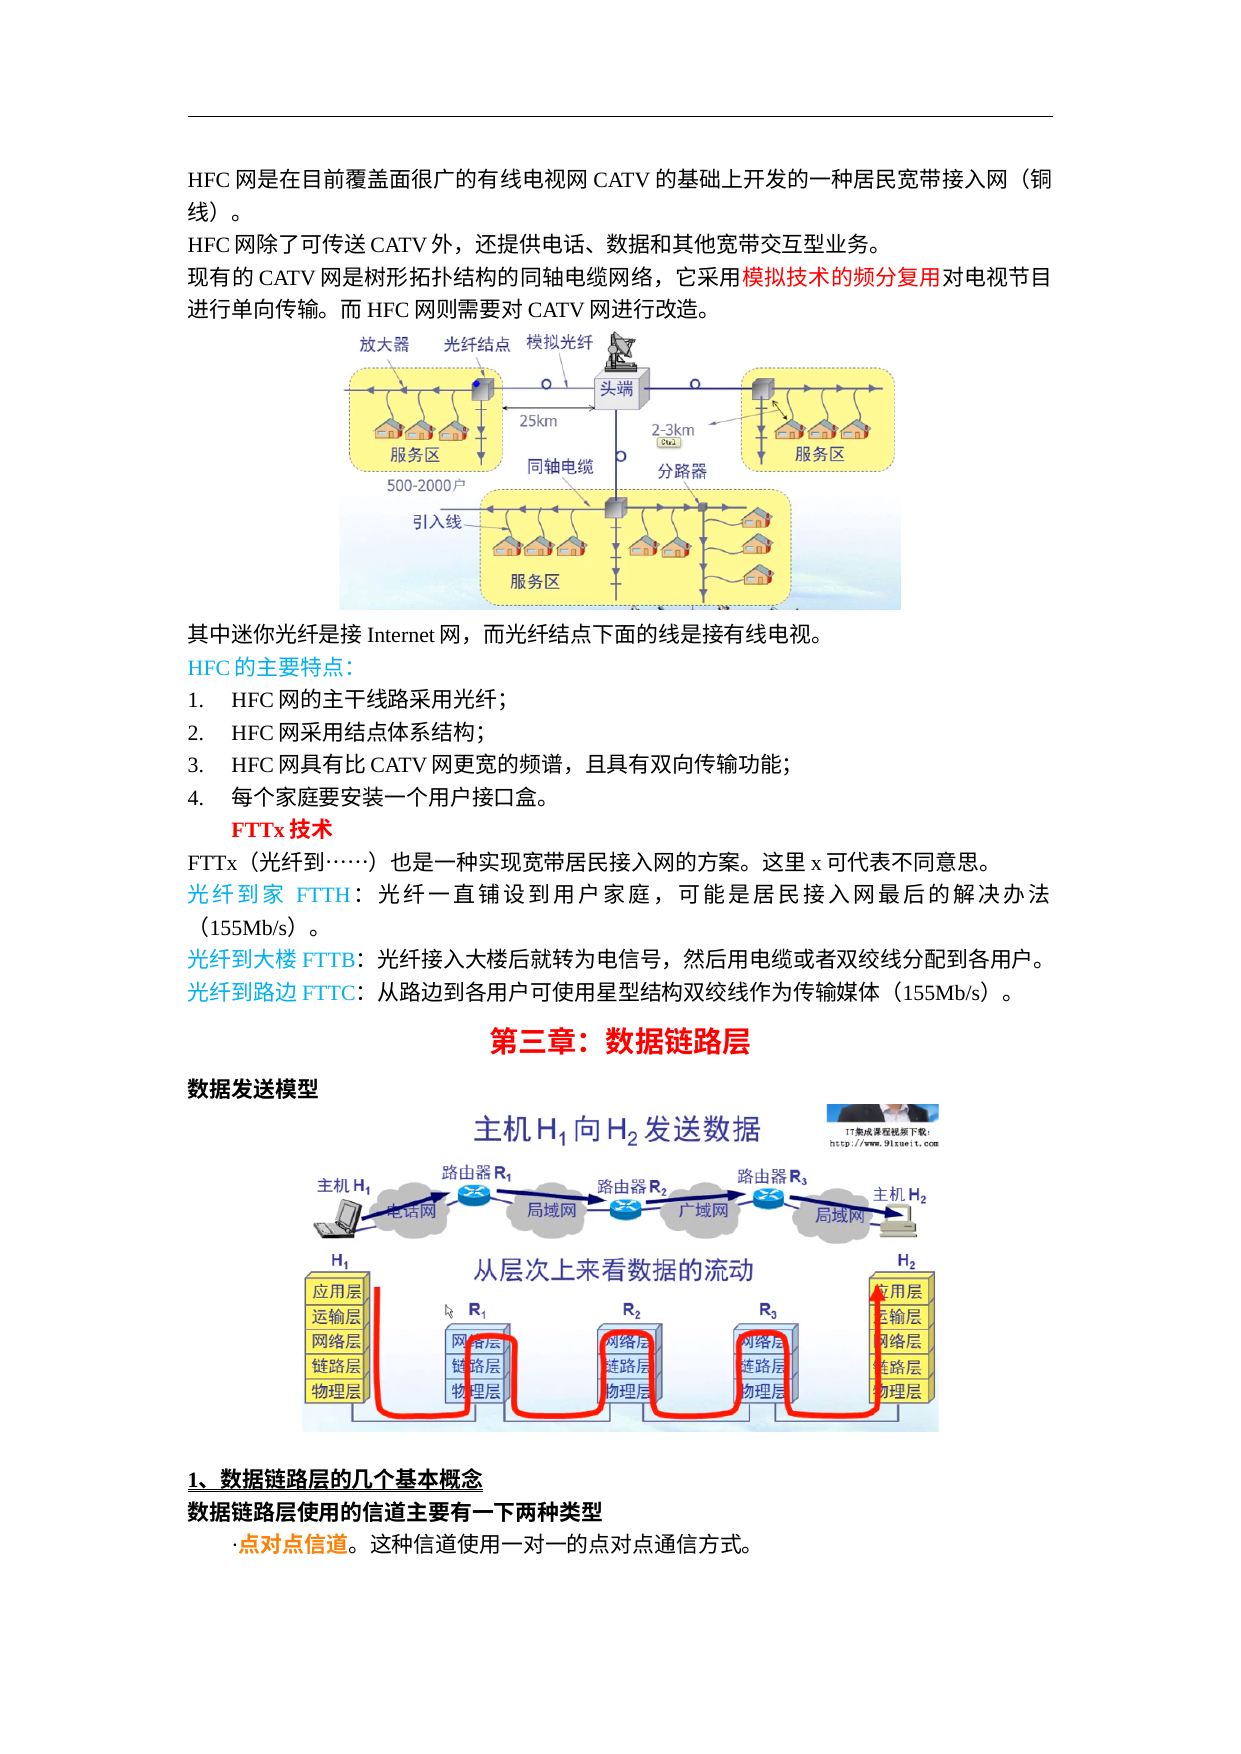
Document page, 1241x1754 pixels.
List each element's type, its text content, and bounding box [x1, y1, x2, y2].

text 数据链路层使用的信道主要有一下两种类型 [187, 1494, 1053, 1527]
text FTTx（光纤到……）也是一种实现宽带居民接入网的方案。这里x可代表不同意思。 [187, 844, 1053, 877]
subtitle 1、数据链路层的几个基本概念 [187, 1462, 1053, 1494]
text FTTx技术 [187, 812, 1053, 844]
subtitle 第三章：数据链路层 [187, 1007, 1053, 1072]
text ·点对点信道。这种信道使用一对一的点对点通信方式。 [187, 1527, 1053, 1559]
list HFC网的主干线路采用光纤； [187, 682, 1053, 714]
text 光纤到家 FTTH：光纤一直铺设到用户家庭，可能是居民接入网最后的解决办法（155Mb/s）。 [187, 877, 1053, 942]
list HFC网具有比CATV网更宽的频谱，且具有双向传输功能； [187, 747, 1053, 779]
text 数据发送模型 [187, 1072, 1053, 1104]
text HFC的主要特点： [187, 649, 1053, 682]
text HFC网除了可传送CATV外，还提供电话、数据和其他宽带交互型业务。 [187, 227, 1053, 259]
text 光纤到大楼 FTTB：光纤接入大楼后就转为电信号，然后用电缆或者双绞线分配到各用户。 [187, 942, 1053, 974]
text 光纤到路边 FTTC：从路边到各用户可使用星型结构双绞线作为传输媒体（155Mb/s）。 [187, 974, 1053, 1007]
list HFC网采用结点体系结构； [187, 714, 1053, 747]
list 每个家庭要安装一个用户接口盒。 [187, 779, 1053, 812]
text 其中迷你光纤是接Internet网，而光纤结点下面的线是接有线电视。 [187, 617, 1053, 649]
text 现有的CATV网是树形拓扑结构的同轴电缆网络，它采用模拟技术的频分复用对电视节目进行单向传输。而HFC网则需要对CATV网进行改造。 [187, 259, 1053, 324]
text HFC网是在目前覆盖面很广的有线电视网CATV的基础上开发的一种居民宽带接入网（铜线）。 [187, 162, 1053, 227]
